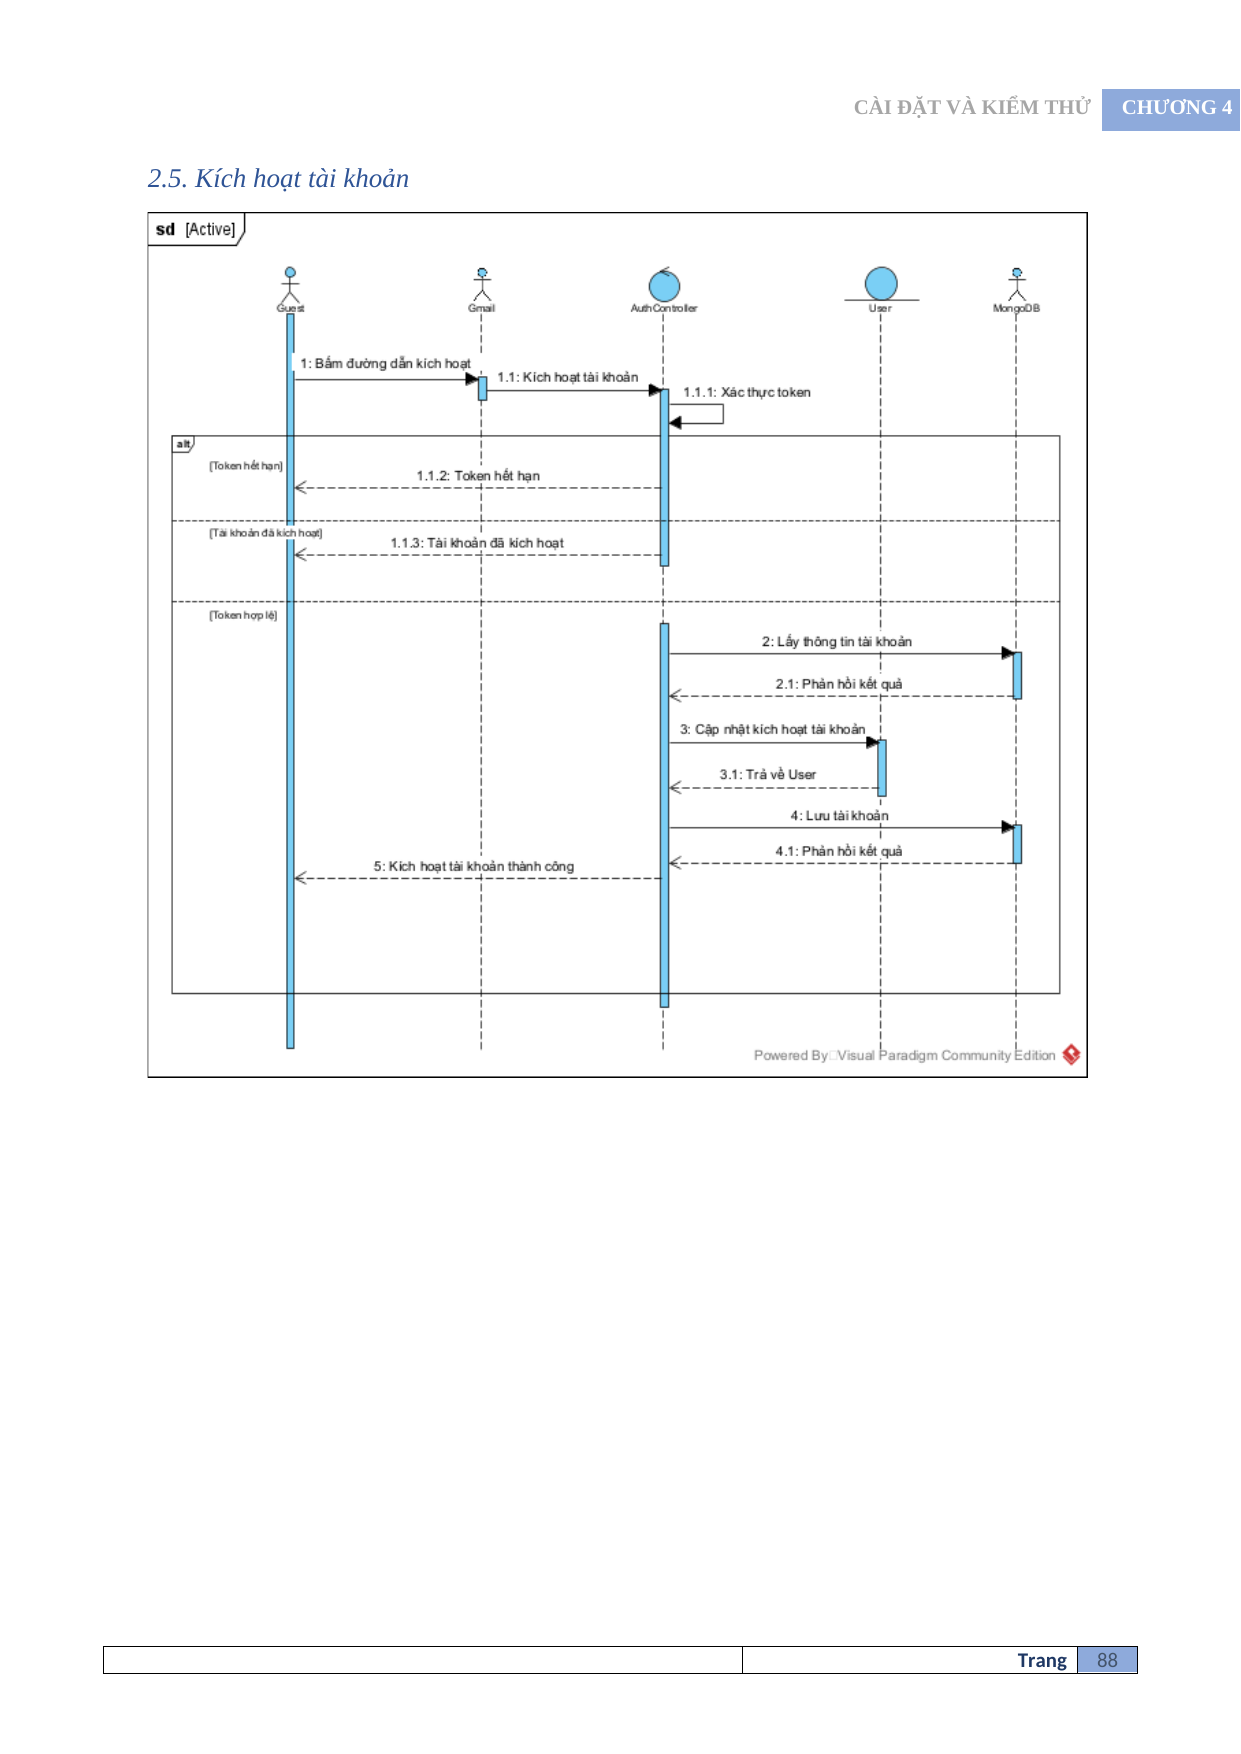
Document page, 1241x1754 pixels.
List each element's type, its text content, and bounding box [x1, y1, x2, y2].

picture [147, 212, 1088, 1078]
subtitle 2.5. Kích hoạt tài khoản [148, 163, 1122, 194]
